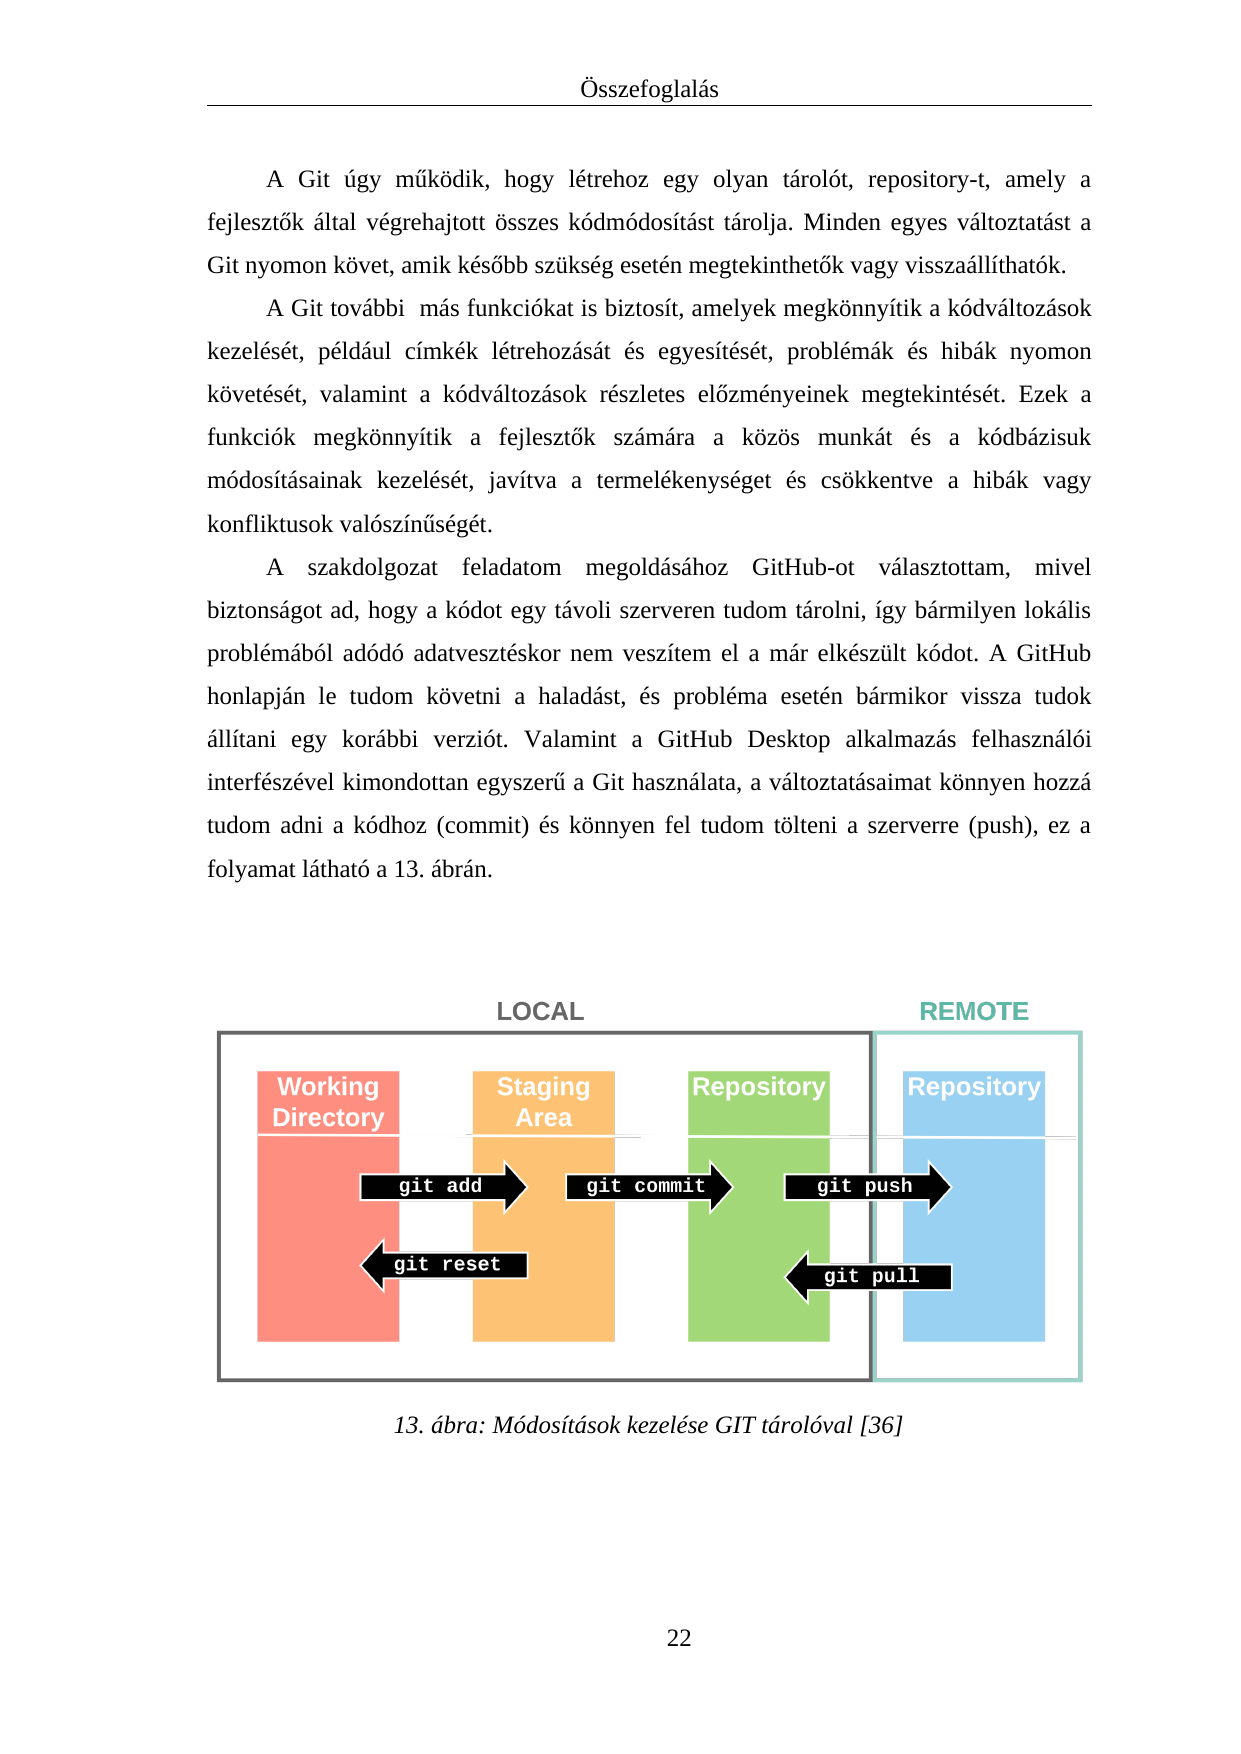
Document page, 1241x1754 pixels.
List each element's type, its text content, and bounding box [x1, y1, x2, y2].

text A szakdolgozat feladatom megoldásához GitHub-ot választottam, mivel biztonságot ad, hogy a kódot egy távoli szerveren tudom tárolni, így bármilyen lokális problémából adódó adatvesztéskor nem veszítem el a már elkészült kódot. A GitHub honlapján le tudom követni a haladást, és probléma esetén bármikor vissza tudok állítani egy korábbi verziót. Valamint a GitHub Desktop alkalmazás felhasználói interfészével kimondottan egyszerű a Git használata, a változtatásaimat könnyen hozzá tudom adni a kódhoz (commit) és könnyen fel tudom tölteni a szerverre (push), ez a folyamat látható a 13. ábrán. [207, 552, 1092, 882]
picture [206, 981, 1093, 1393]
text A Git további más funkciókat is biztosít, amelyek megkönnyítik a kódváltozások kezelését, például címkék létrehozását és egyesítését, problémák és hibák nyomon követését, valamint a kódváltozások részletes előzményeinek megtekintését. Ezek a funkciók megkönnyítik a fejlesztők számára a közös munkát és a kódbázisuk módosításainak kezelését, javítva a termelékenységet és csökkentve a hibák vagy konfliktusok valószínűségét. [207, 293, 1092, 537]
text A Git úgy működik, hogy létrehoz egy olyan tárolót, repository-t, amely a fejlesztők által végrehajtott összes kódmódosítást tárolja. Minden egyes változtatást a Git nyomon követ, amik később szükség esetén megtekinthetők vagy visszaállíthatók. [207, 164, 1092, 279]
